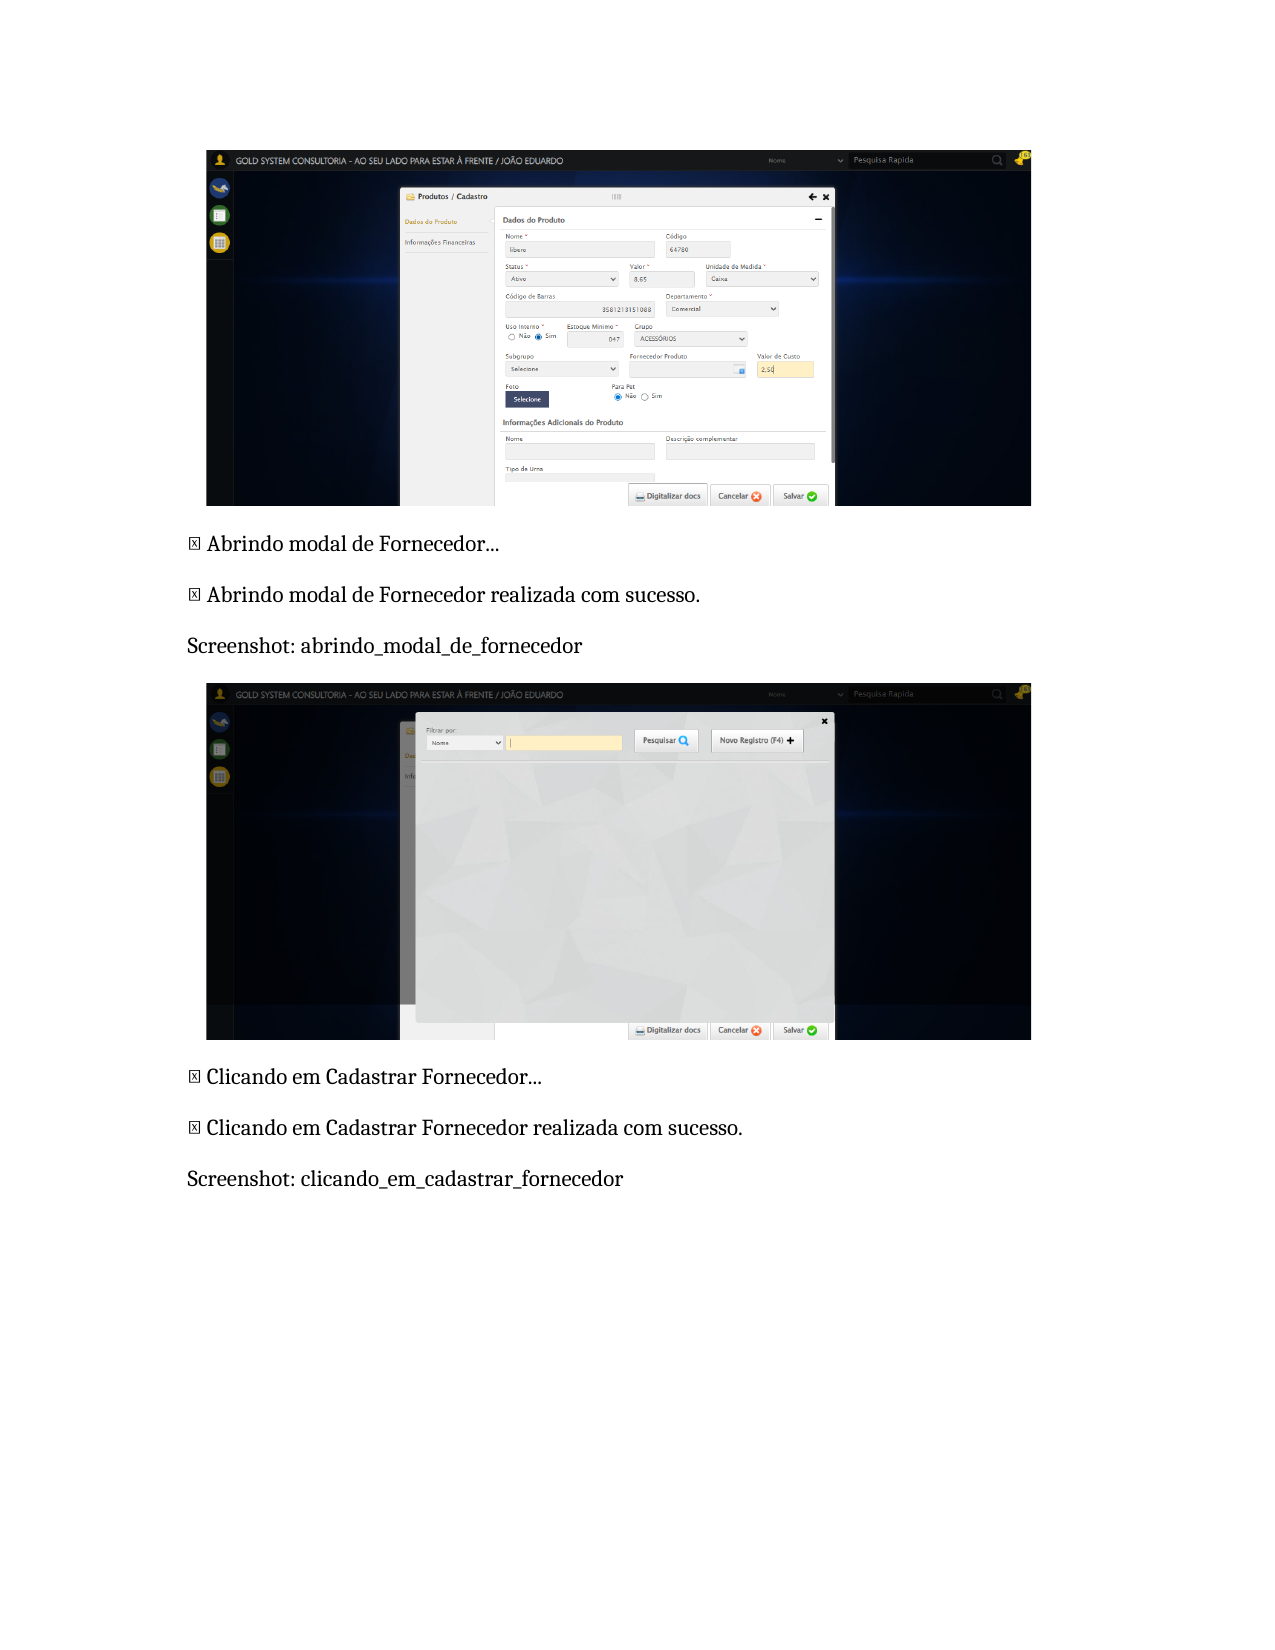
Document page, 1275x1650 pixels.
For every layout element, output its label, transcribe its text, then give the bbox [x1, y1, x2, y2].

picture [206, 683, 1032, 1040]
text 🔄 Abrindo modal de Fornecedor... [187, 530, 1087, 557]
text ✅ Clicando em Cadastrar Fornecedor realizada com sucesso. [187, 1115, 1087, 1141]
text ✅ Abrindo modal de Fornecedor realizada com sucesso. [187, 581, 1087, 608]
picture [206, 150, 1032, 506]
text Screenshot: abrindo_modal_de_fornecedor [187, 632, 1087, 659]
text 🔄 Clicando em Cadastrar Fornecedor... [187, 1064, 1087, 1090]
text Screenshot: clicando_em_cadastrar_fornecedor [187, 1166, 1087, 1192]
